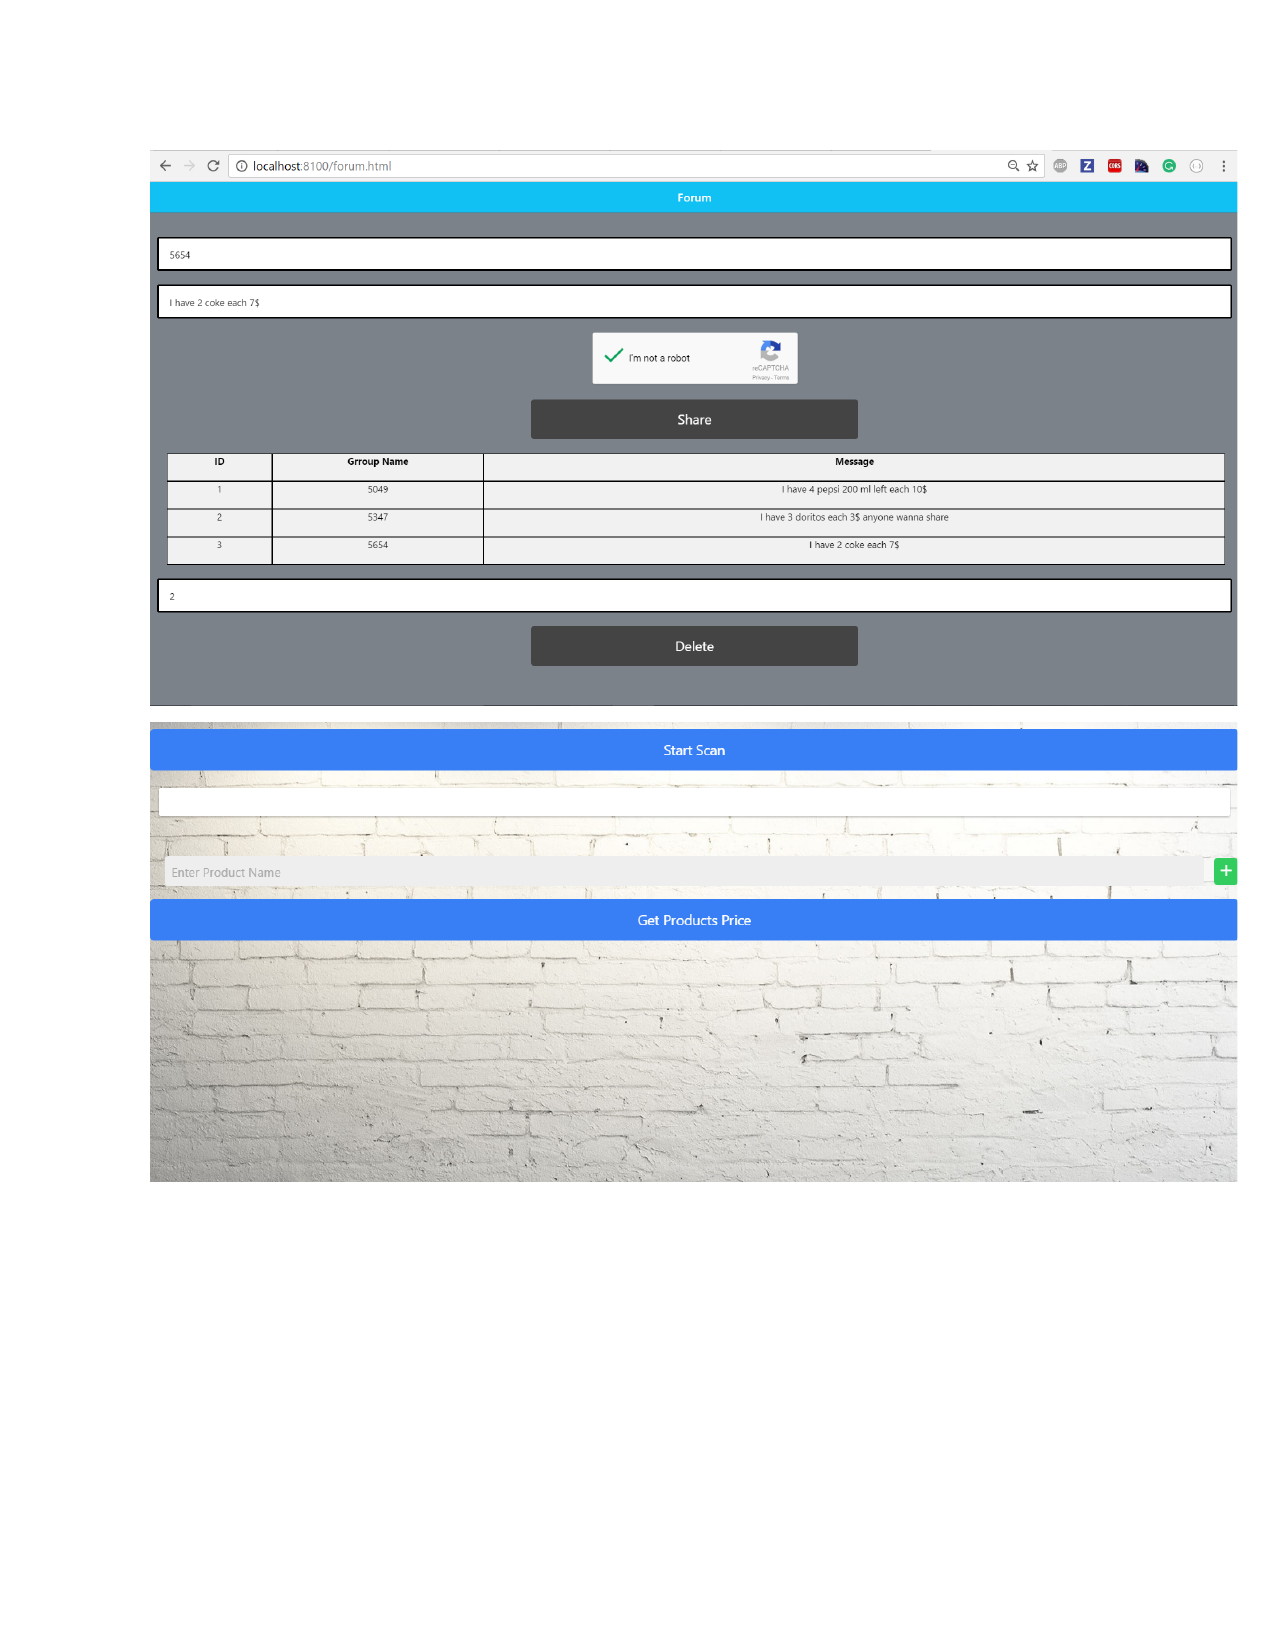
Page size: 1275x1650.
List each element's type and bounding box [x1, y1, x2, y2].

picture [150, 722, 1238, 1182]
picture [150, 150, 1238, 181]
picture [150, 213, 1238, 706]
